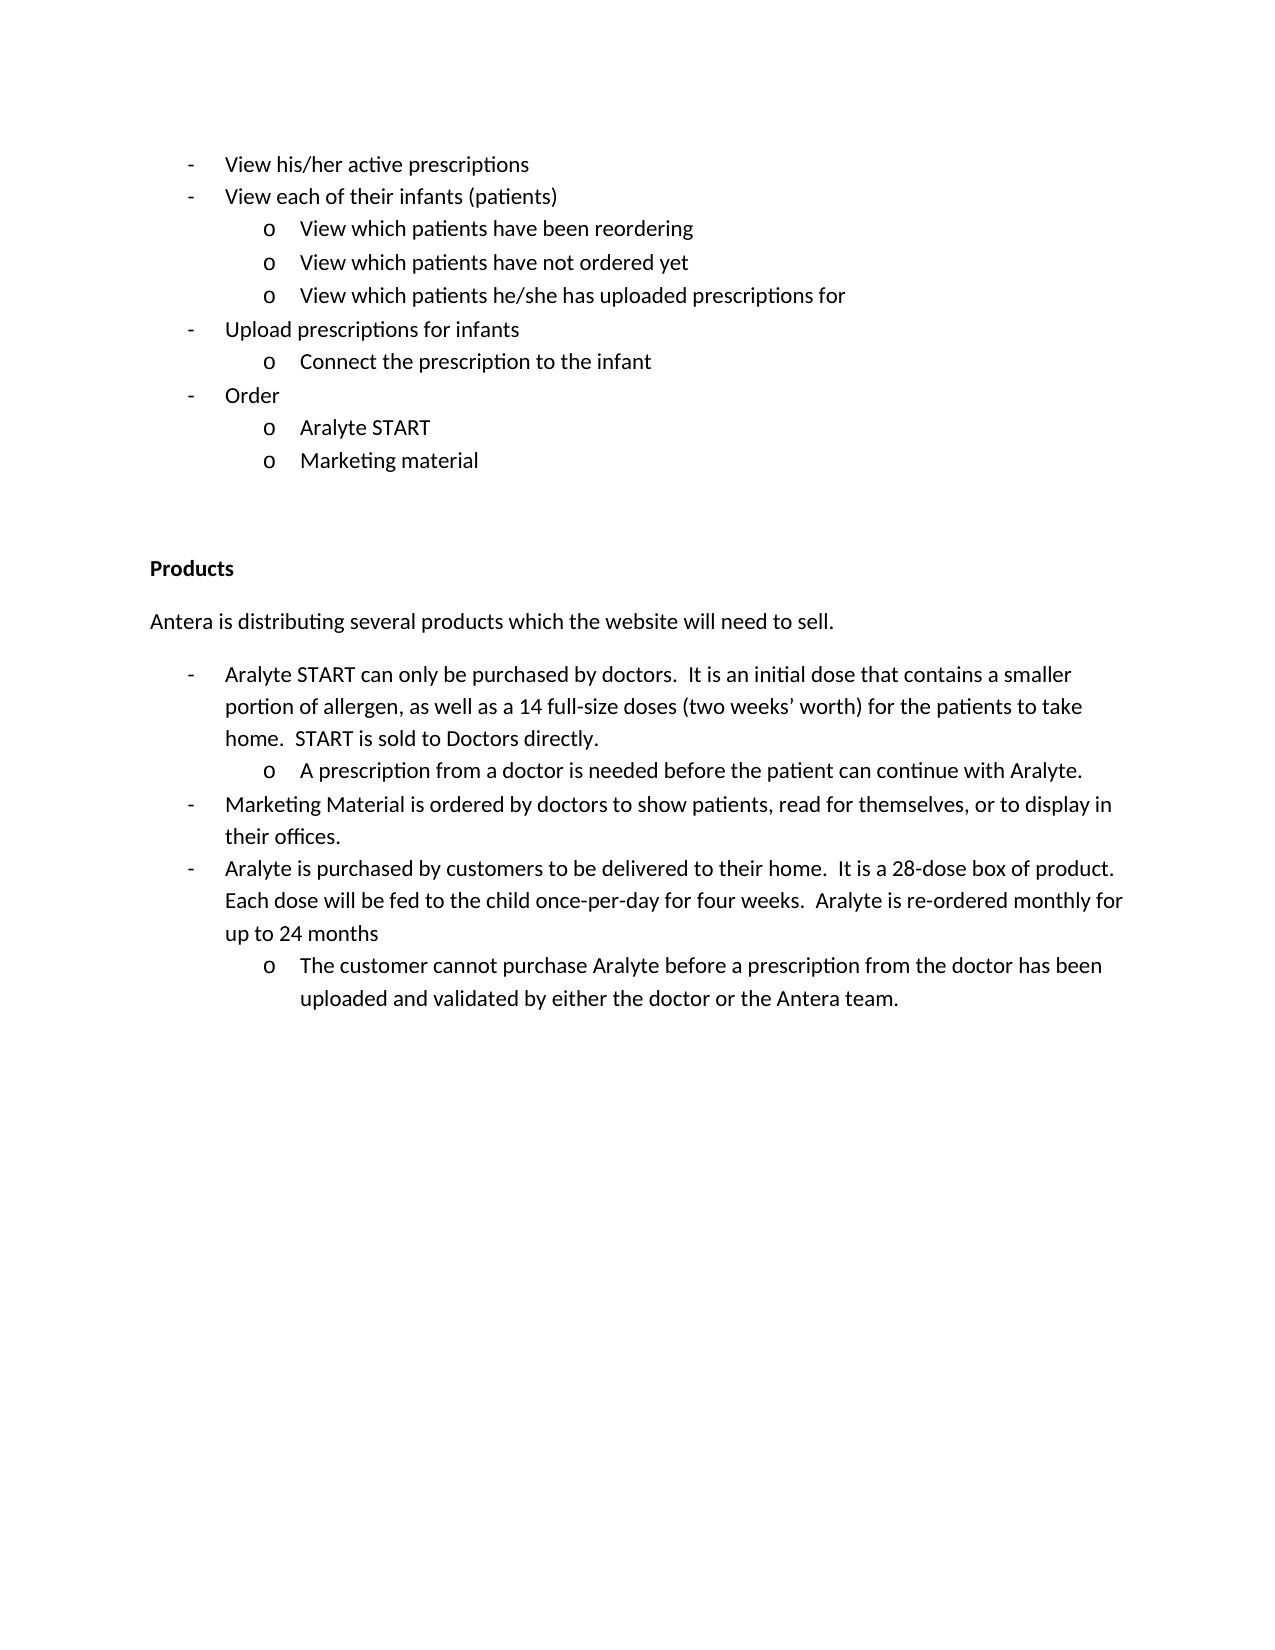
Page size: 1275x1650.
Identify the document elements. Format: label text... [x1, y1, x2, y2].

list The customer cannot purchase Aralyte before a prescription from the doctor has been uploaded and validated by either the doctor or the Antera team. [262, 951, 1125, 1012]
list View each of their infants (patients) [187, 182, 1125, 210]
list Aralyte START [262, 413, 1125, 442]
list Order [187, 381, 1125, 409]
list Marketing material [262, 446, 1125, 476]
list View his/her active prescriptions [187, 150, 1125, 178]
list Aralyte START can only be purchased by doctors. It is an initial dose that contains a smaller portion of allergen, as well as a 14 full-size doses (two weeks’ worth) for the patients to take home. START is sold to Doctors directly. [187, 660, 1125, 752]
list View which patients have been reordering [262, 214, 1125, 243]
text Products [150, 554, 1125, 582]
list View which patients he/she has uploaded prescriptions for [262, 281, 1125, 311]
list Connect the prescription to the infant [262, 347, 1125, 376]
list Upload prescriptions for infants [187, 315, 1125, 343]
list View which patients have not ordered yet [262, 248, 1125, 277]
list A prescription from a doctor is needed before the patient can continue with Aralyte. [262, 756, 1125, 786]
list Marketing Material is ordered by doctors to show patients, read for themselves, or to display in their offices. [187, 790, 1125, 850]
text Antera is distributing several products which the website will need to sell. [150, 607, 1125, 635]
list Aralyte is purchased by customers to be delivered to their home. It is a 28-dose box of product. Each dose will be fed to the child once-per-day for four weeks. Aralyte is re-ordered monthly for up to 24 months [187, 854, 1125, 947]
